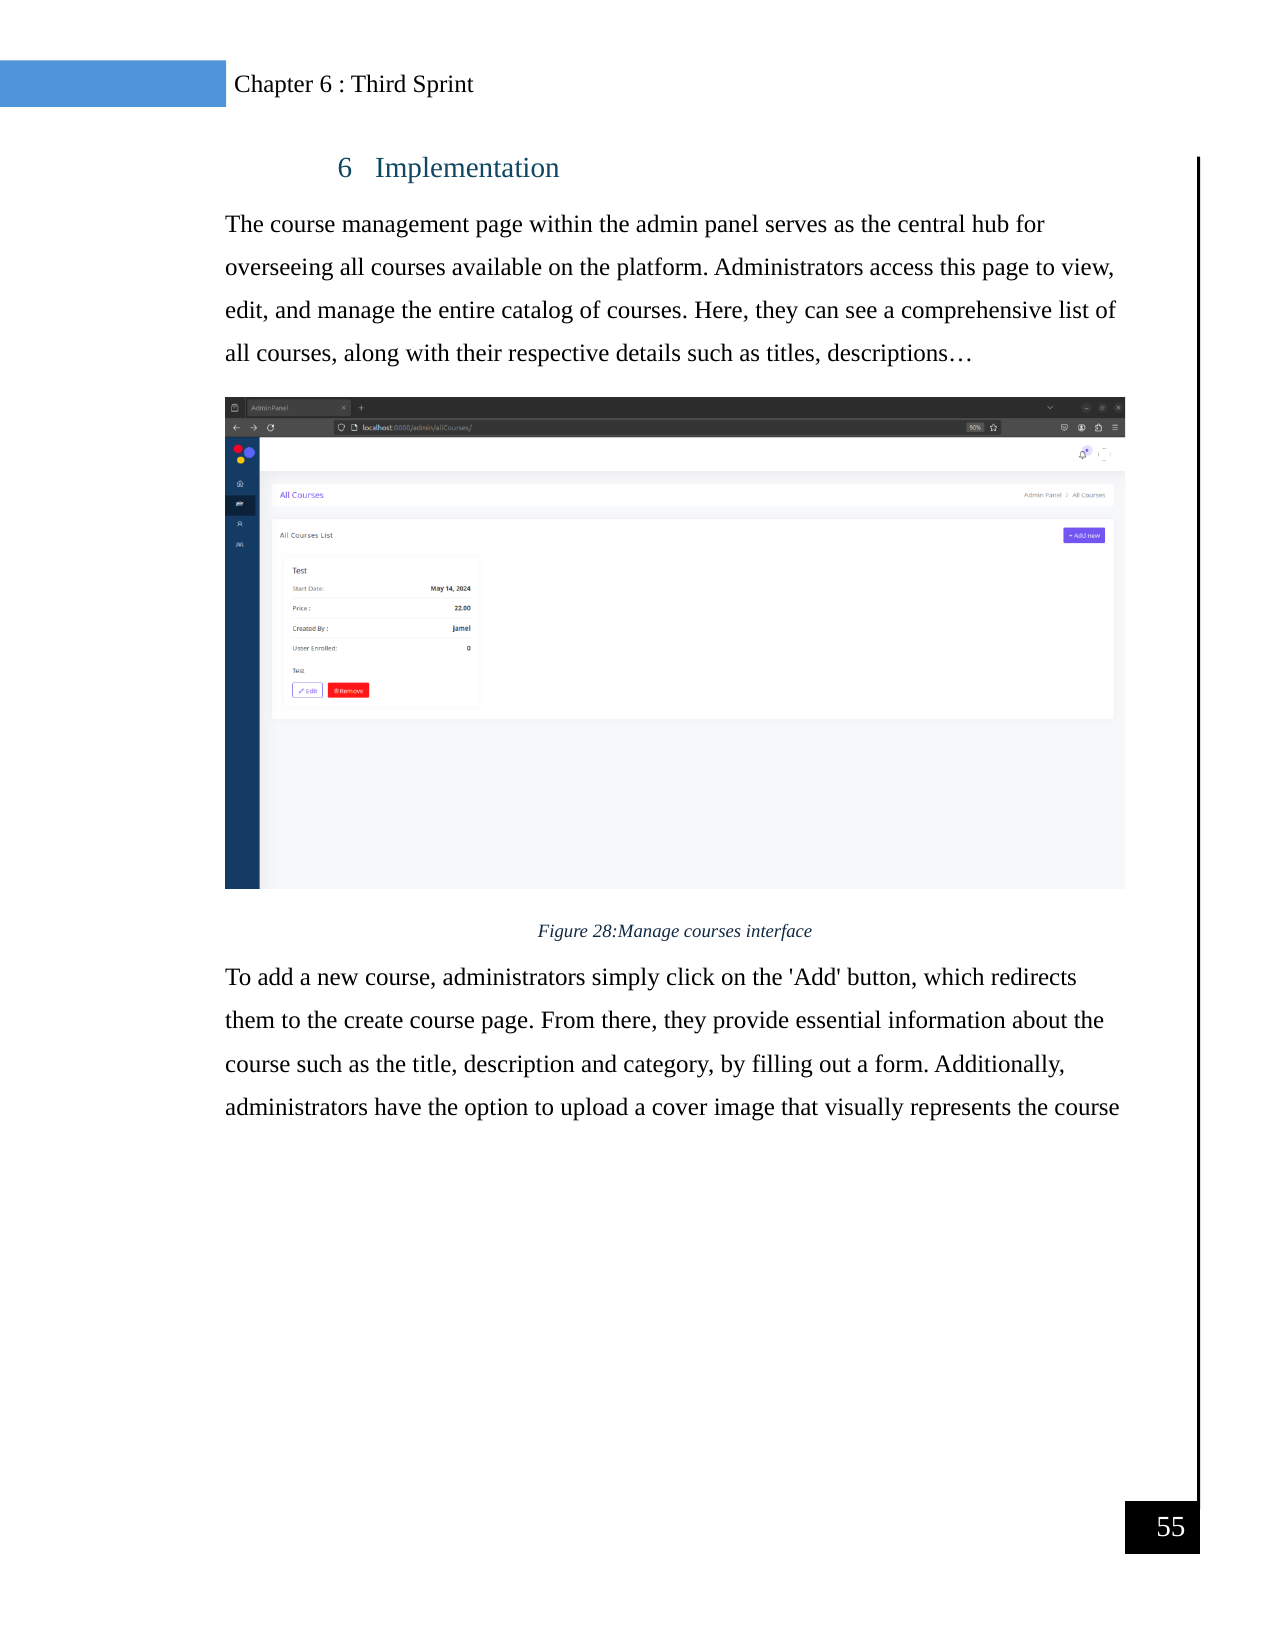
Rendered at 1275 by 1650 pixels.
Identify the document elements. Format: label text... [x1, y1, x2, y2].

picture [225, 397, 1125, 889]
subtitle Implementation [337, 150, 1125, 183]
text To add a new course, administrators simply click on the 'Add' button, which redirects them to the create course page. From there, they provide essential information about the course such as the title, description and category, by filling out a form. Additionally, administrators have the option to upload a cover image that visually represents the course [225, 962, 1125, 1121]
text The course management page within the admin panel serves as the central hub for overseeing all courses available on the platform. Administrators access this page to view, edit, and manage the entire catalog of courses. Here, they can see a comprehensive list of all courses, along with their respective details such as titles, descriptions… [225, 209, 1125, 367]
text Figure 28:Manage courses interface [225, 920, 1125, 942]
